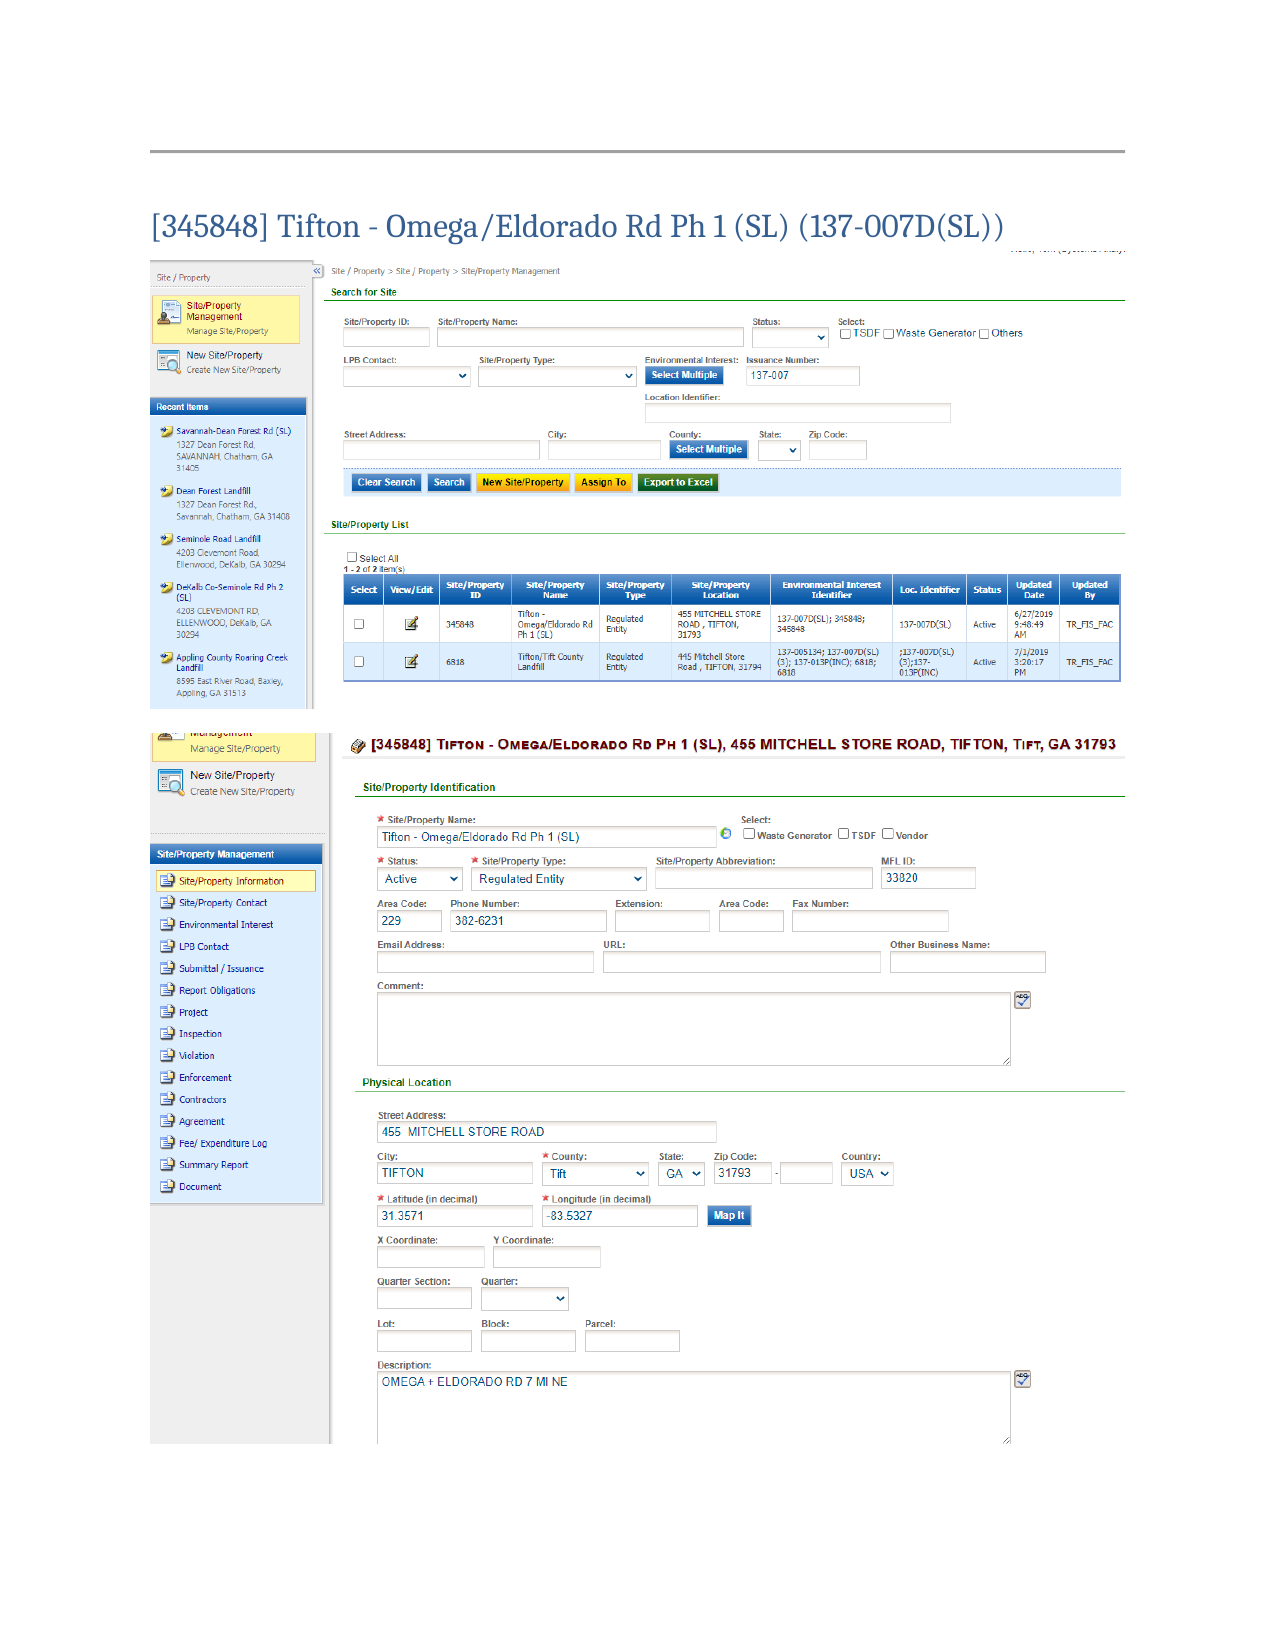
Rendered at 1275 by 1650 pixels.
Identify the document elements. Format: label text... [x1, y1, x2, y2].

picture [150, 251, 1125, 709]
picture [150, 733, 1125, 1444]
subtitle [345848] Tifton - Omega/Eldorado Rd Ph 1 (SL) (137-007D(SL)) [150, 207, 1125, 246]
